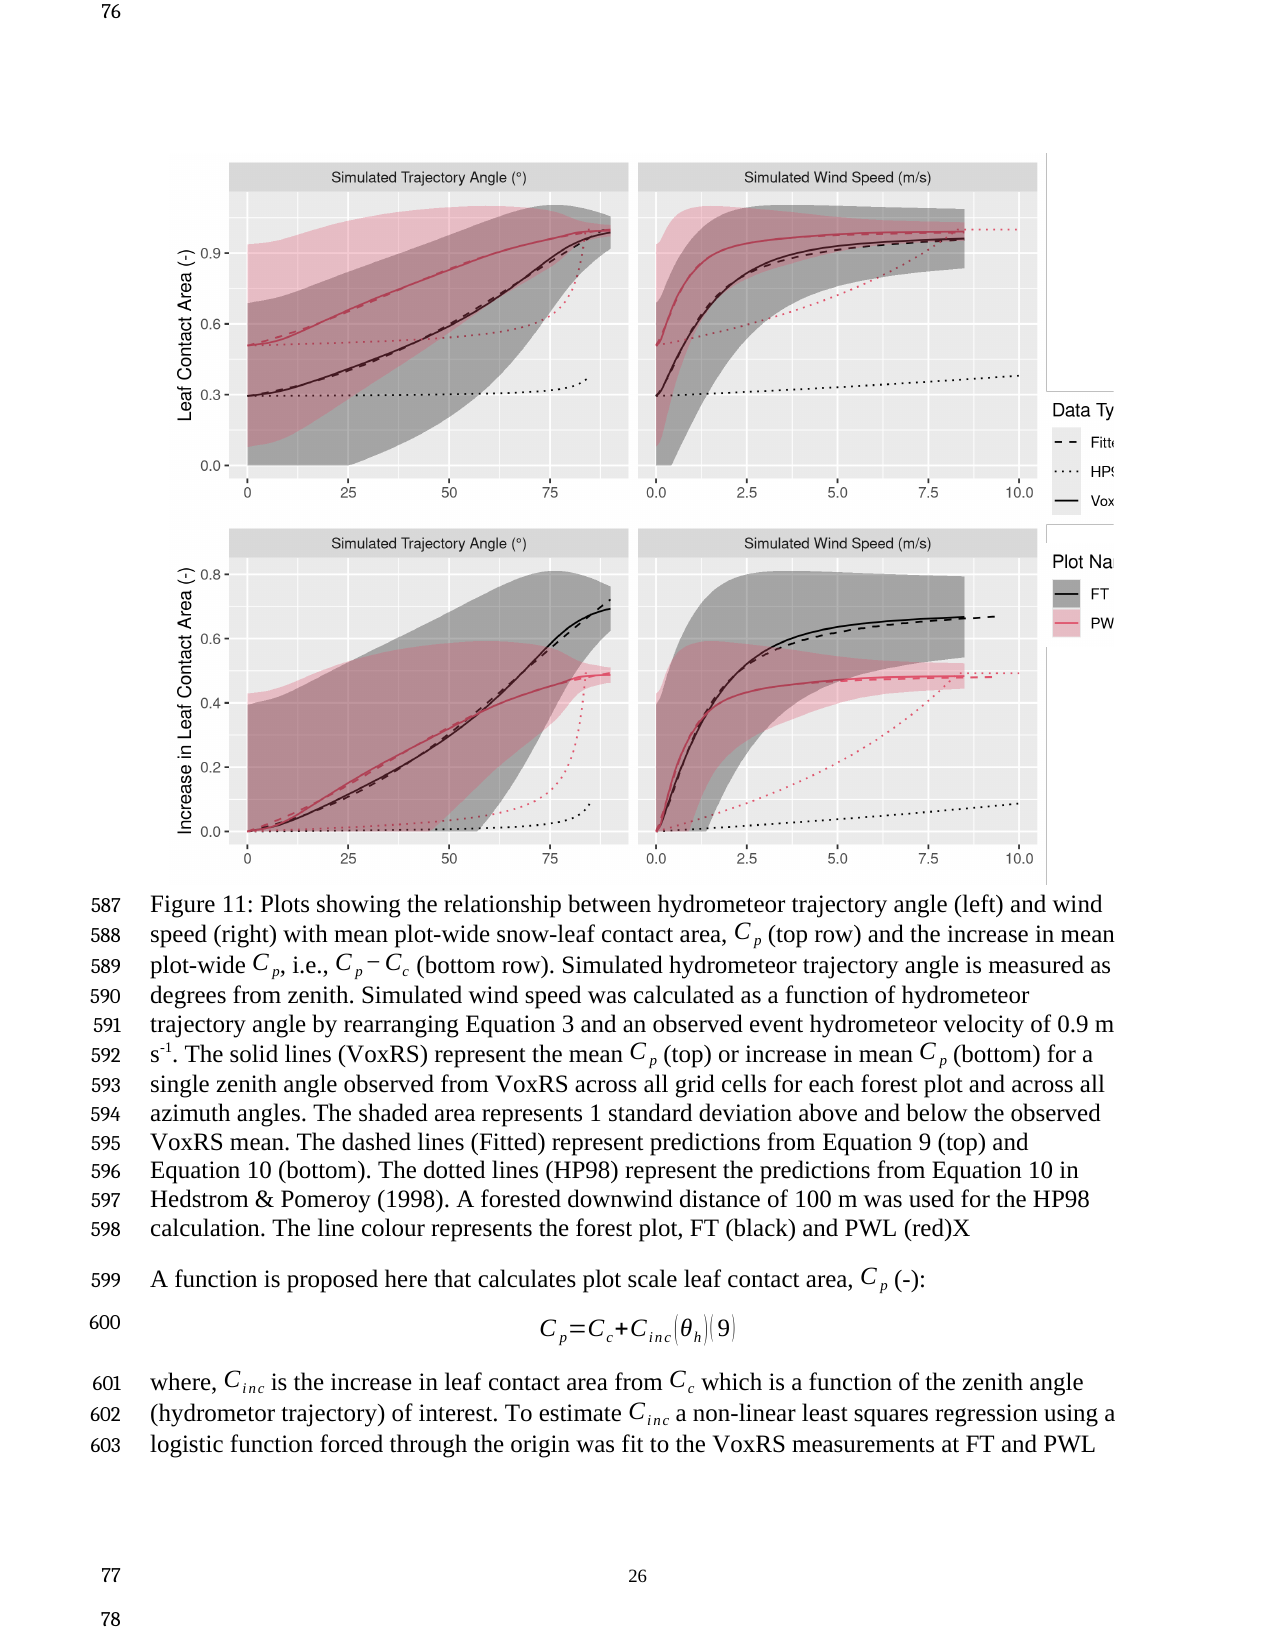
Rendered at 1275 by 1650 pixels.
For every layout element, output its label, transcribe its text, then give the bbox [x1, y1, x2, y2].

text A function is proposed here that calculates plot scale leaf contact area, (-): [150, 1262, 1125, 1294]
picture [168, 153, 1114, 885]
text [150, 1366, 1125, 1457]
table_header Figure 11: Plots showing the relationship between hydrometeor trajectory angle (left) and wind speed (right) with mean plot-wide snow-leaf contact area, (top row) and the increase in mean plot-wide , i.e., (bottom row). Simulated hydrometeor trajectory angle is measured as degrees from zenith. Simulated wind speed was calculated as a function of hydrometeor trajectory angle by rearranging Equation 3 and an observed event hydrometeor velocity of 0.9 m s-1. The solid lines (VoxRS) represent the mean (top) or increase in mean (bottom) for a single zenith angle observed from VoxRS across all grid cells for each forest plot and across all azimuth angles. The shaded area represents 1 standard deviation above and below the observed VoxRS mean. The dashed lines (Fitted) represent predictions from Equation 9 (top) and Equation 10 (bottom). The dotted lines (HP98) represent the predictions from Equation 10 in Hedstrom & Pomeroy (1998). A forested downwind distance of 100 m was used for the HP98 calculation. The line colour represents the forest plot, FT (black) and PWL (red) [139, 150, 1114, 889]
